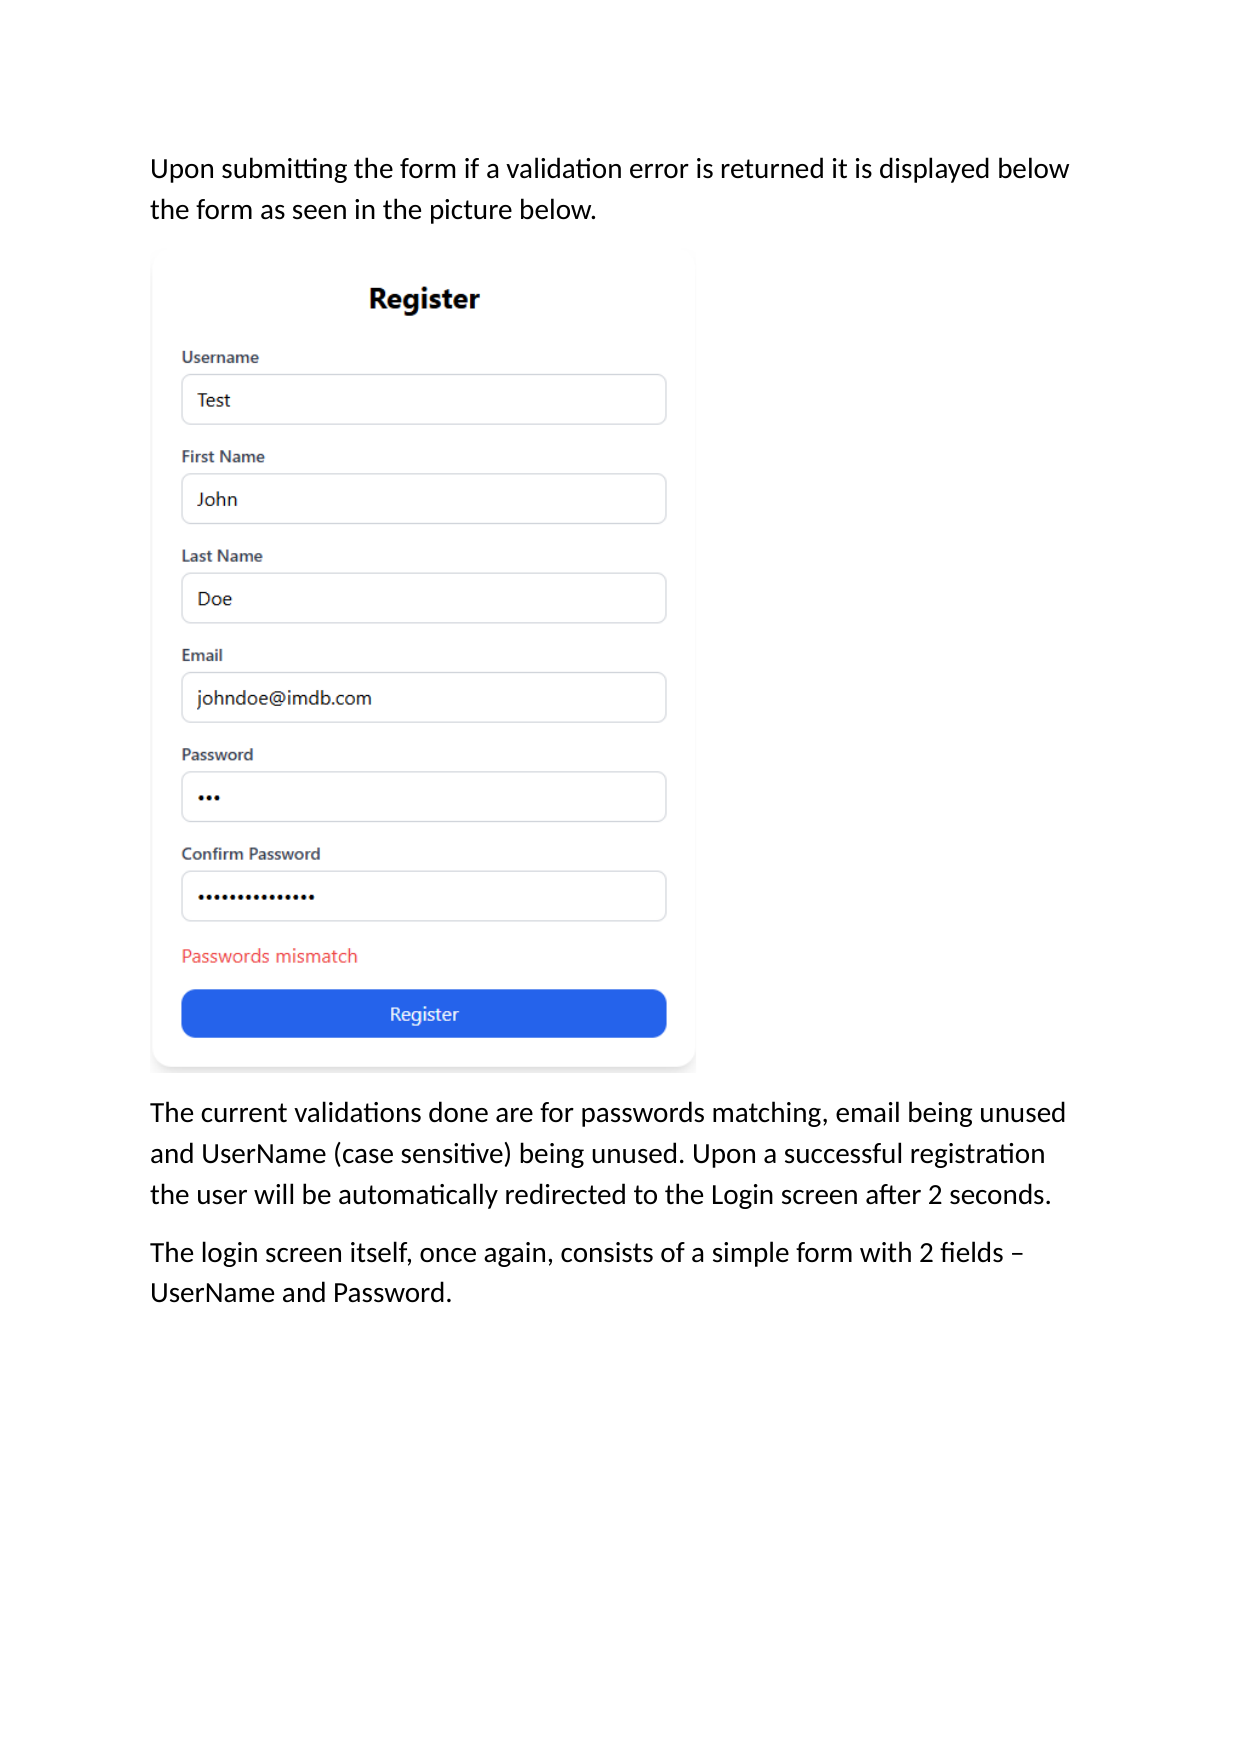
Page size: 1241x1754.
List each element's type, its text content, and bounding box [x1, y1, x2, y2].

text Upon submitting the form if a validation error is returned it is displayed below the form as seen in the picture below. [150, 150, 1090, 227]
text The login screen itself, once again, consists of a simple form with 2 fields – UserName and Password. [150, 1234, 1090, 1310]
text The current validations done are for passwords matching, email being unused and UserName (case sensitive) being unused. Upon a successful registration the user will be automatically redirected to the Login screen after 2 seconds. [150, 1094, 1090, 1212]
picture [150, 248, 697, 1073]
